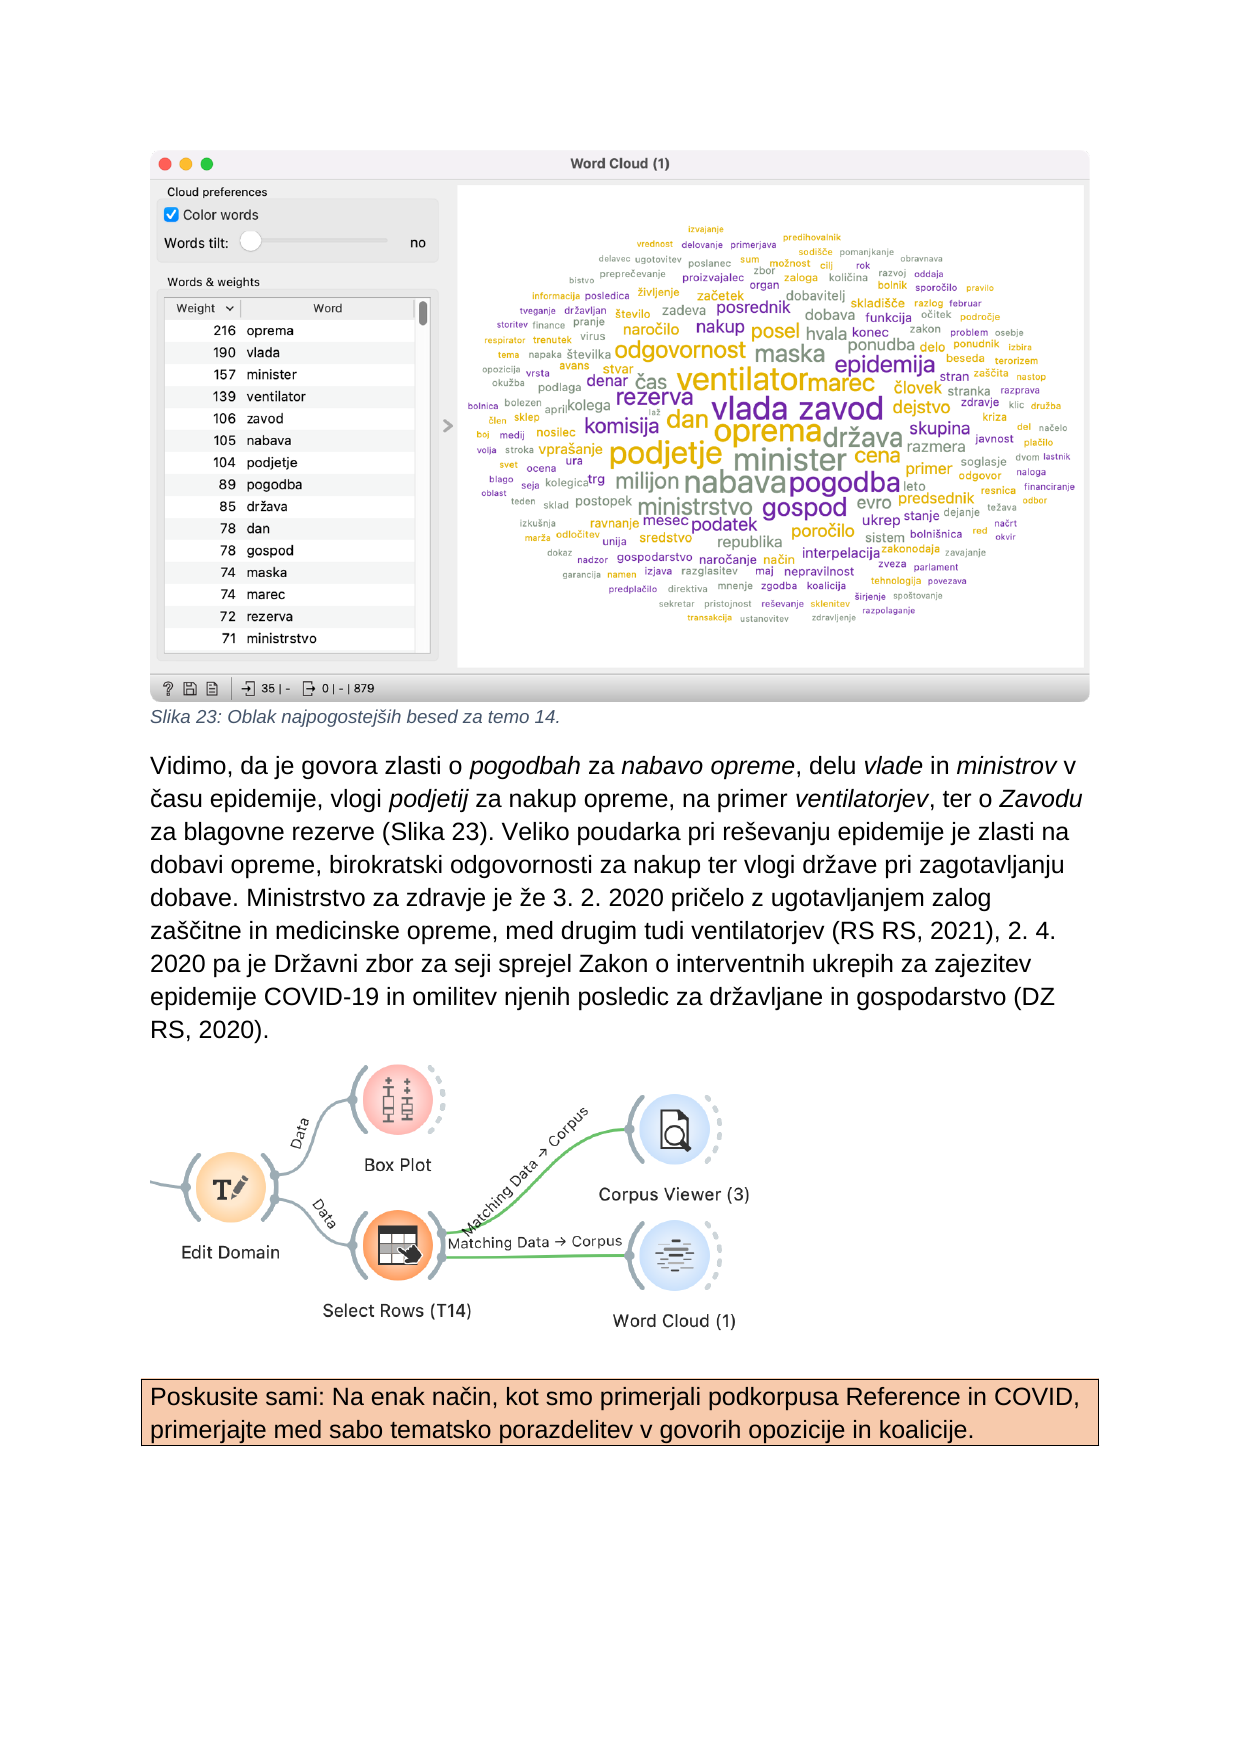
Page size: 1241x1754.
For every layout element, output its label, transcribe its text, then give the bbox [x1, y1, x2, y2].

text Vidimo, da je govora zlasti o pogodbah za nabavo opreme, delu vlade in ministrov v času epidemije, vlogi podjetij za nakup opreme, na primer ventilatorjev, ter o Zavodu za blagovne rezerve (Slika 23). Veliko poudarka pri reševanju epidemije je zlasti na dobavi opreme, birokratski odgovornosti za nakup ter vlogi države pri zagotavljanju dobave. Ministrstvo za zdravje je že 3. 2. 2020 pričelo z ugotavljanjem zalog zaščitne in medicinske opreme, med drugim tudi ventilatorjev (RS RS, 2021), 2. 4. 2020 pa je Državni zbor za seji sprejel Zakon o interventnih ukrepih za zajezitev epidemije COVID-19 in omilitev njenih posledic za državljane in gospodarstvo (DZ RS, 2020). [150, 751, 1090, 1044]
text Poskusite sami: Na enak način, kot smo primerjali podkorpusa Reference in COVID, primerjajte med sabo tematsko porazdelitev v govorih opozicije in koalicije. [142, 1380, 1098, 1445]
picture [150, 150, 1090, 702]
picture [150, 1048, 768, 1342]
